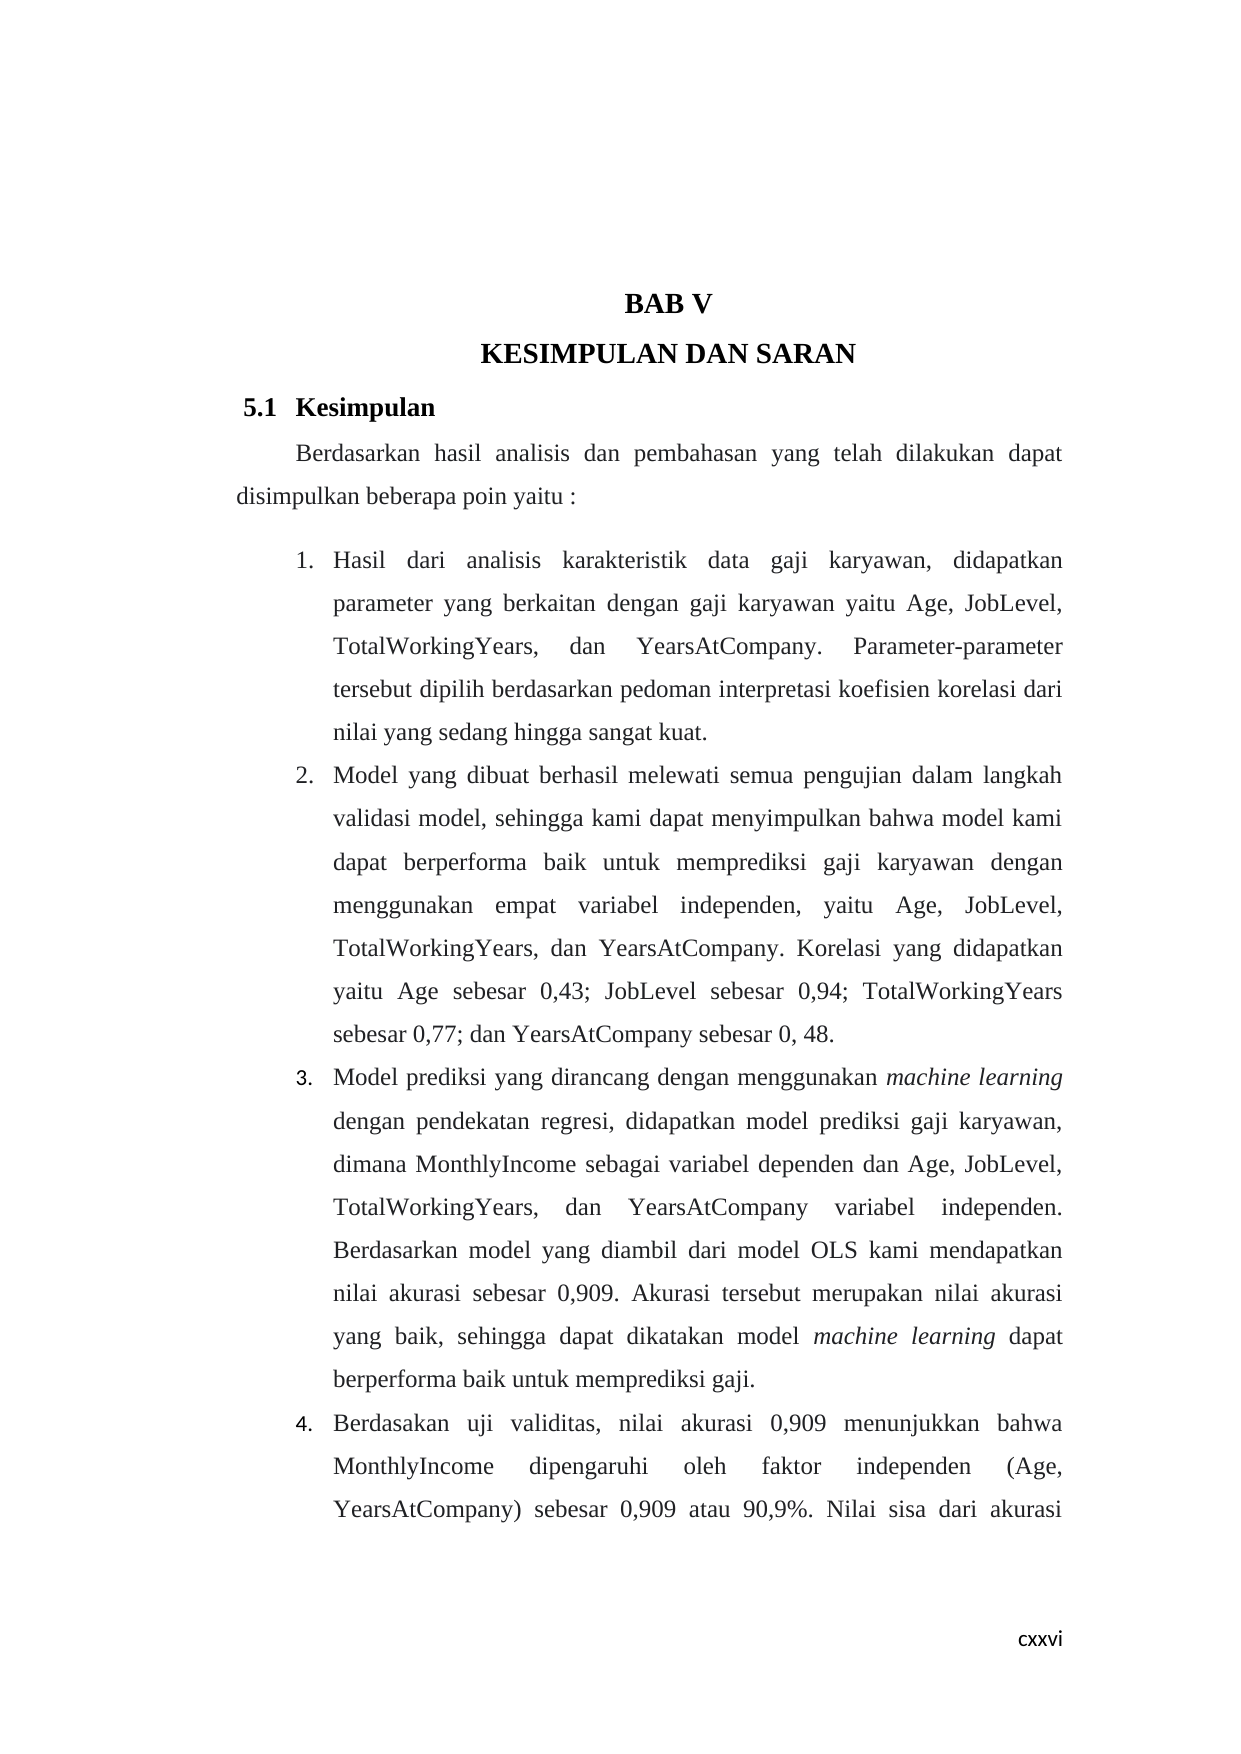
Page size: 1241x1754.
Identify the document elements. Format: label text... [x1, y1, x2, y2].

subtitle Kesimpulan [243, 391, 1063, 422]
subtitle KESIMPULAN DAN SARAN [274, 337, 1063, 370]
text Berdasarkan hasil analisis dan pembahasan yang telah dilakukan dapat disimpulkan beberapa poin yaitu : [236, 438, 1063, 509]
list Model yang dibuat berhasil melewati semua pengujian dalam langkah validasi model, sehingga kami dapat menyimpulkan bahwa model kami dapat berperforma baik untuk memprediksi gaji karyawan dengan menggunakan empat variabel independen, yaitu Age, JobLevel, TotalWorkingYears, dan YearsAtCompany. Korelasi yang didapatkan yaitu Age sebesar 0,43; JobLevel sebesar 0,94; TotalWorkingYears sebesar 0,77; dan YearsAtCompany sebesar 0, 48. [295, 760, 1063, 1048]
list Hasil dari analisis karakteristik data gaji karyawan, didapatkan parameter yang berkaitan dengan gaji karyawan yaitu Age, JobLevel, TotalWorkingYears, dan YearsAtCompany. Parameter-parameter tersebut dipilih berdasarkan pedoman interpretasi koefisien korelasi dari nilai yang sedang hingga sangat kuat. [295, 545, 1063, 746]
subtitle BAB V [274, 286, 1063, 320]
list Model prediksi yang dirancang dengan menggunakan machine learning dengan pendekatan regresi, didapatkan model prediksi gaji karyawan, dimana MonthlyIncome sebagai variabel dependen dan Age, JobLevel, TotalWorkingYears, dan YearsAtCompany variabel independen. Berdasarkan model yang diambil dari model OLS kami mendapatkan nilai akurasi sebesar 0,909. Akurasi tersebut merupakan nilai akurasi yang baik, sehingga dapat dikatakan model machine learning dapat berperforma baik untuk memprediksi gaji. [295, 1062, 1063, 1393]
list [295, 1408, 1063, 1523]
